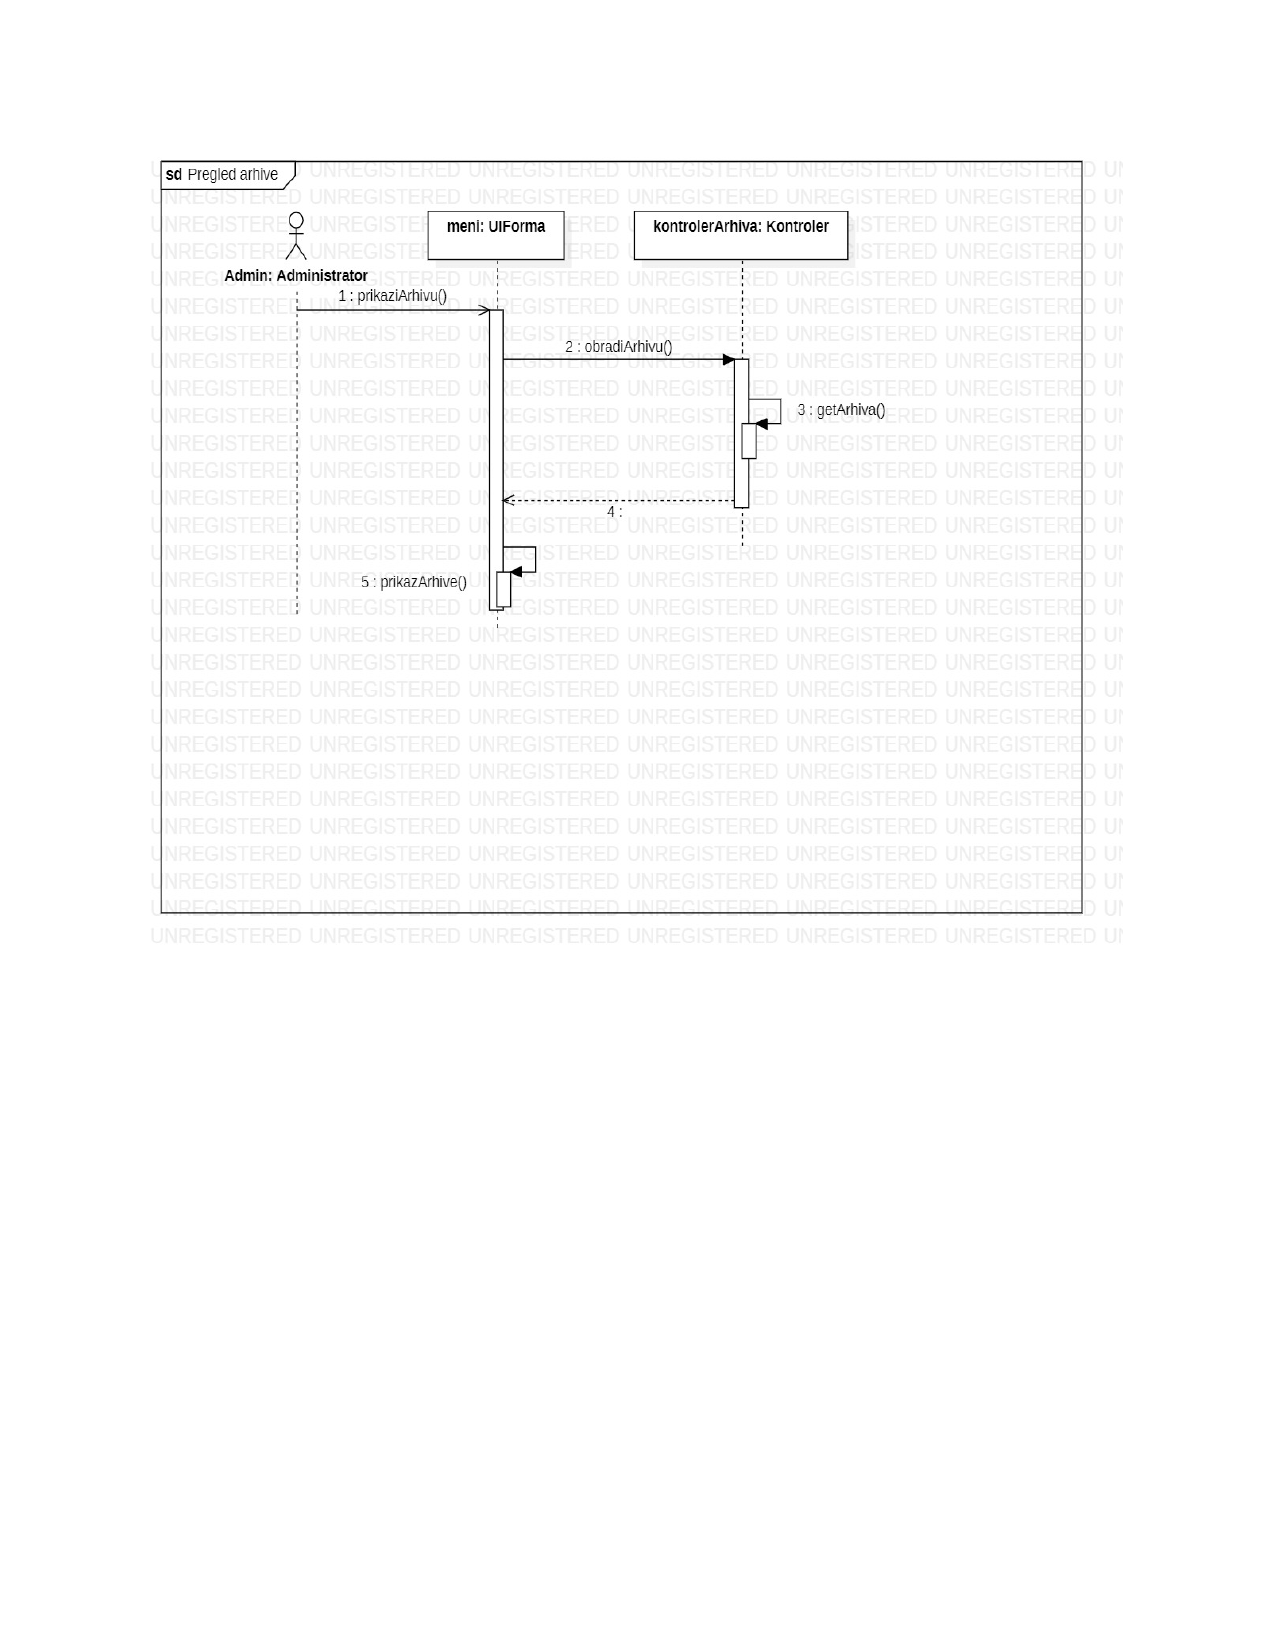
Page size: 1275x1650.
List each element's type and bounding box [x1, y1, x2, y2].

picture [150, 150, 1123, 962]
